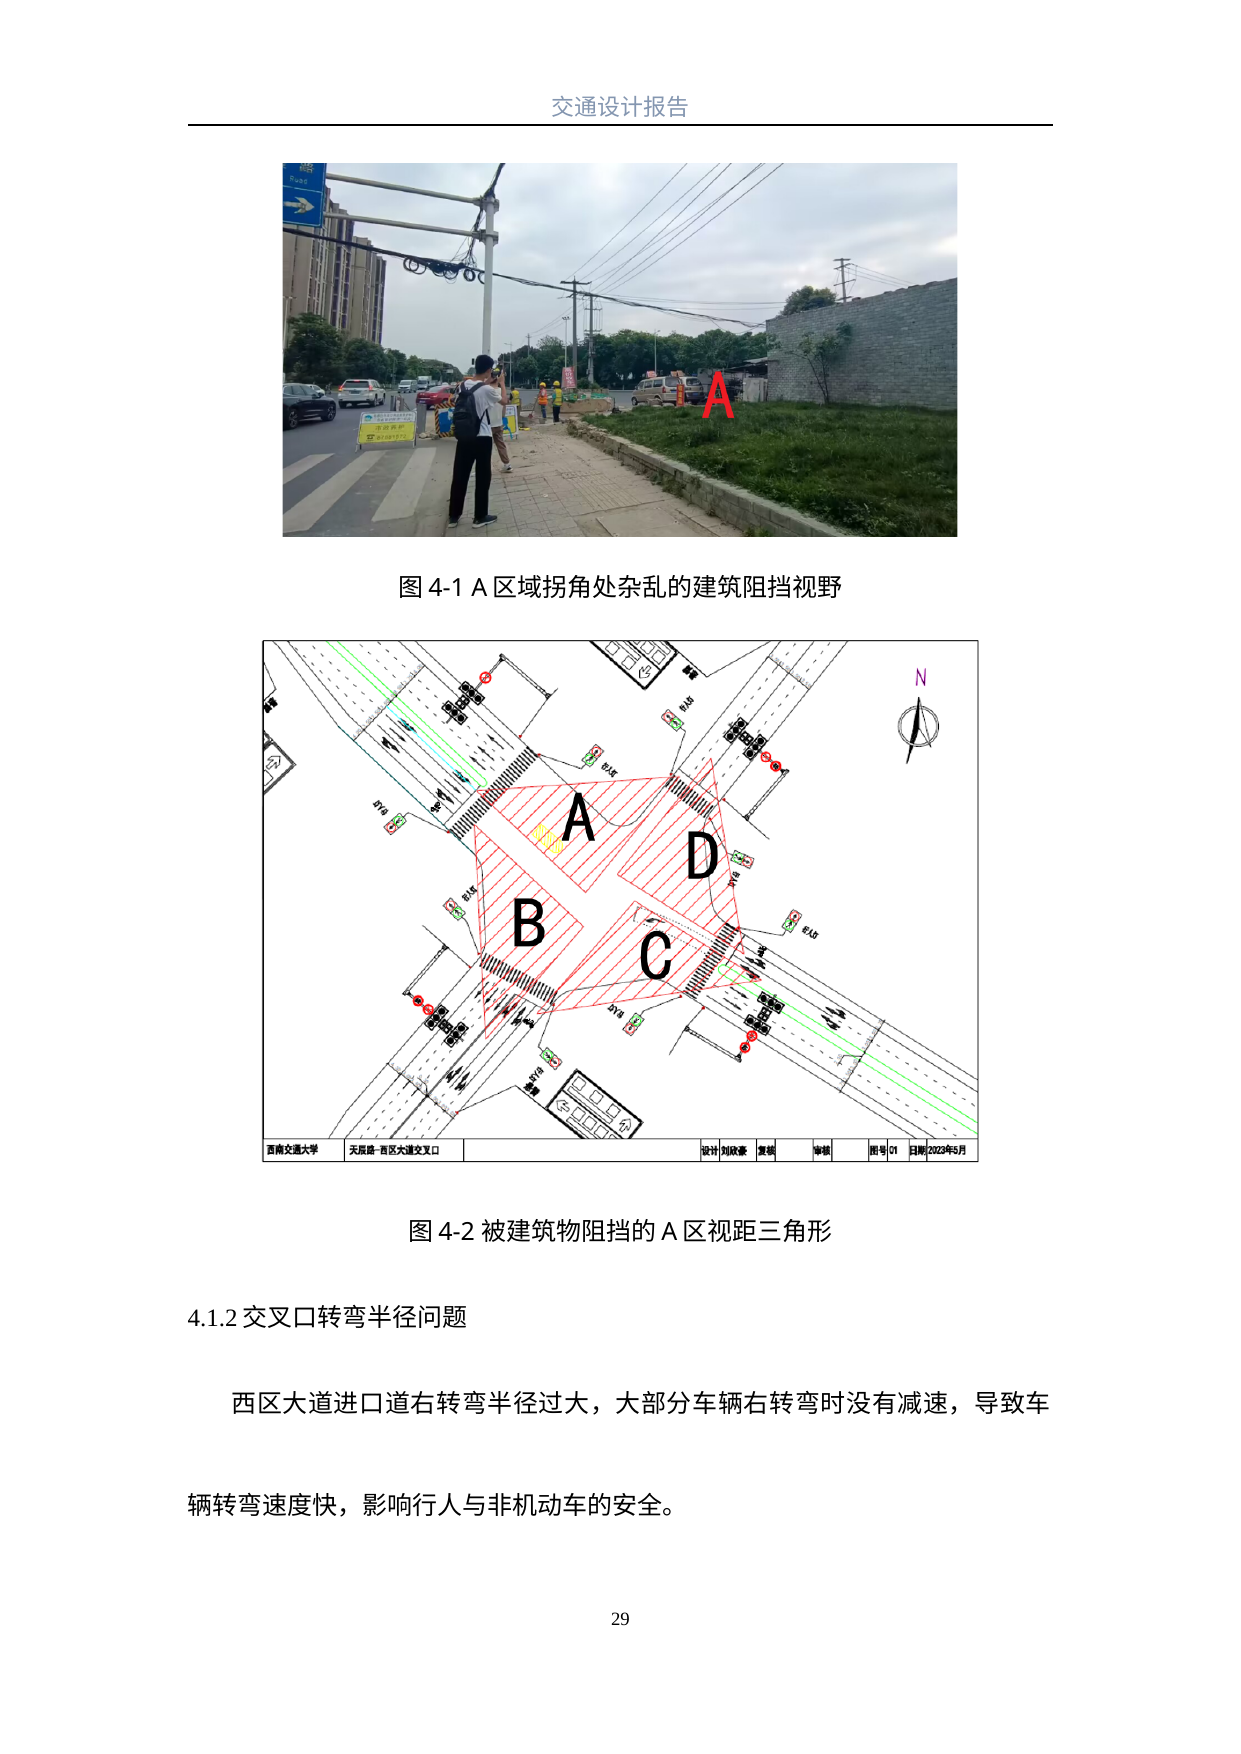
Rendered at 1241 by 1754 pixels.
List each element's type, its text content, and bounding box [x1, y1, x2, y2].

text 图4-1 A区域拐角处杂乱的建筑阻挡视野 [187, 552, 1053, 620]
text 西区大道进口道右转弯半径过大，大部分车辆右转弯时没有减速，导致车辆转弯速度快，影响行人与非机动车的安全。 [187, 1368, 1053, 1537]
text 4.1.2交叉口转弯半径问题 [187, 1282, 1053, 1349]
picture [258, 637, 982, 1167]
picture [282, 163, 958, 537]
text 图4-2 被建筑物阻挡的A区视距三角形 [187, 1196, 1053, 1263]
